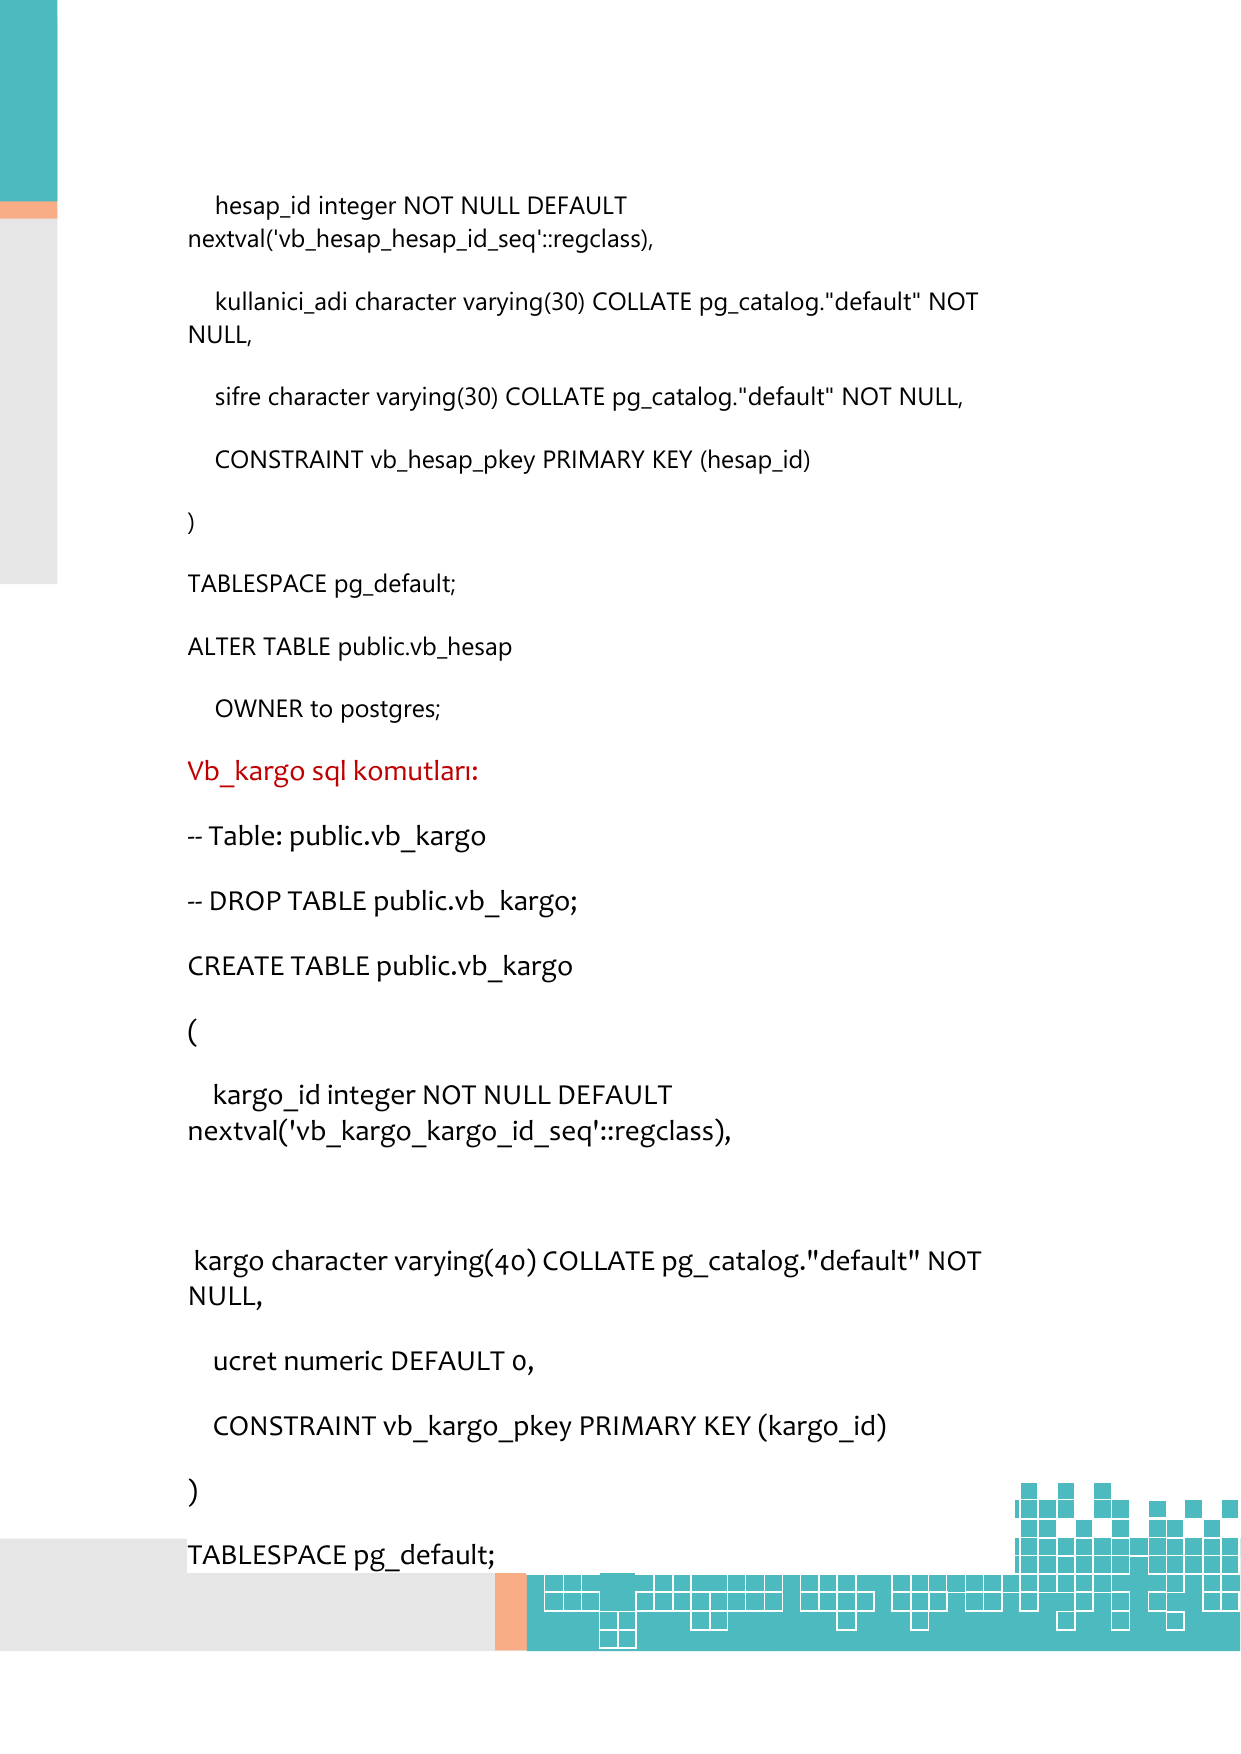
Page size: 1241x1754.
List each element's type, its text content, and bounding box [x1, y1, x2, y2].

text CONSTRAINT vb_kargo_pkey PRIMARY KEY (kargo_id) [187, 1407, 1015, 1443]
text sifre character varying(30) COLLATE pg_catalog."default" NOT NULL, [187, 379, 1015, 412]
text TABLESPACE pg_default; [187, 1537, 1015, 1573]
text ( [187, 1012, 1015, 1048]
text TABLESPACE pg_default; [187, 566, 1015, 599]
text CONSTRAINT vb_hesap_pkey PRIMARY KEY (hesap_id) [187, 441, 1015, 474]
text kargo character varying(40) COLLATE pg_catalog."default" NOT NULL, [187, 1242, 1015, 1313]
text kargo_id integer NOT NULL DEFAULT nextval('vb_kargo_kargo_id_seq'::regclass), [187, 1077, 1015, 1148]
text ) [187, 503, 1015, 537]
text hesap_id integer NOT NULL DEFAULT nextval('vb_hesap_hesap_id_seq'::regclass), [187, 187, 1015, 254]
text ) [187, 1472, 1015, 1508]
text ucret numeric DEFAULT 0, [187, 1343, 1015, 1378]
text Vb_kargo sql komutları: [187, 753, 1015, 789]
text -- Table: public.vb_kargo [187, 818, 1015, 853]
text CREATE TABLE public.vb_kargo [187, 947, 1015, 983]
text ALTER TABLE public.vb_hesap [187, 628, 1015, 662]
text -- DROP TABLE public.vb_kargo; [187, 883, 1015, 918]
text kullanici_adi character varying(30) COLLATE pg_catalog."default" NOT NULL, [187, 283, 1015, 349]
text OWNER to postgres; [187, 691, 1015, 724]
